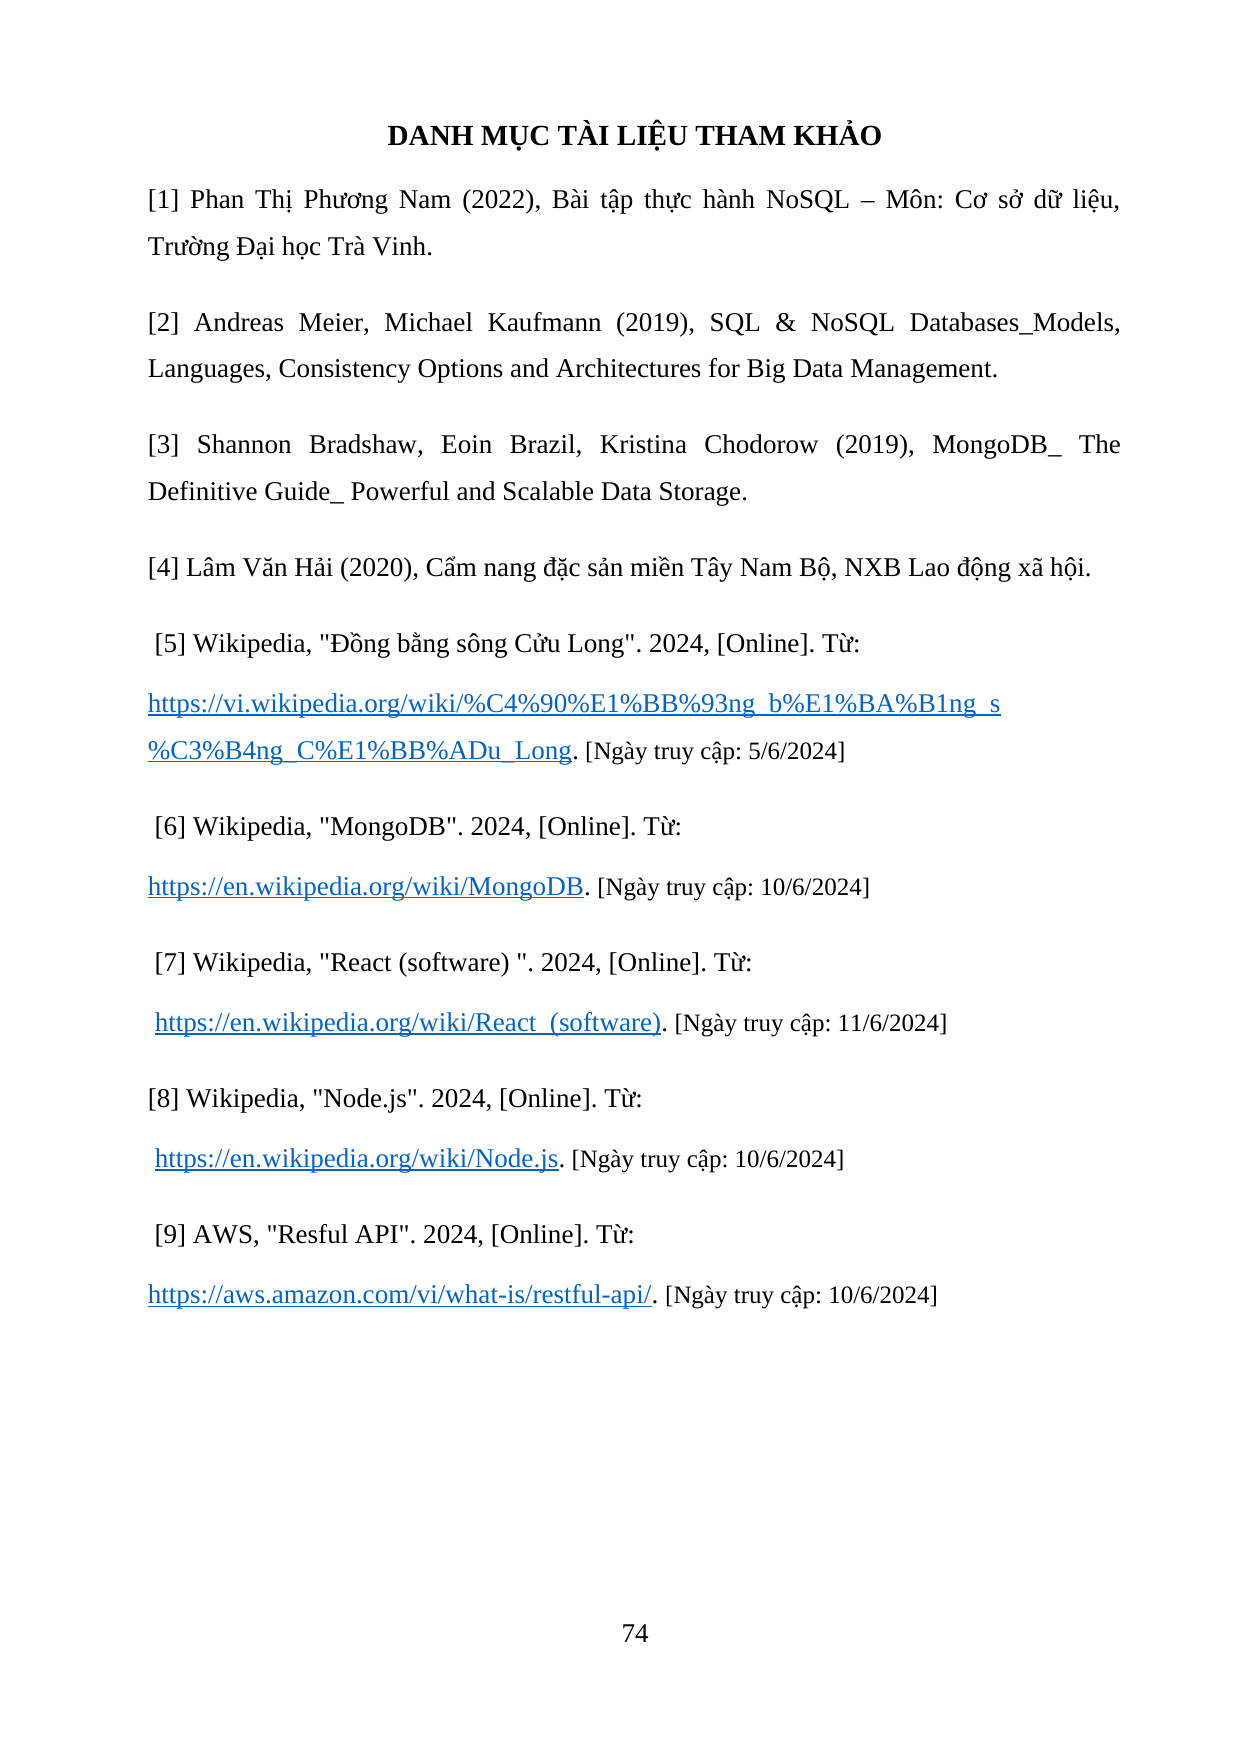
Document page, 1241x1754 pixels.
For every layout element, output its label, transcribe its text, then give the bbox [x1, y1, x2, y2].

text [1] Phan Thị Phương Nam (2022), Bài tập thực hành NoSQL – Môn: Cơ sở dữ liệu, Trường Đại học Trà Vinh. [148, 183, 1122, 261]
text [4] Lâm Văn Hải (2020), Cẩm nang đặc sản miền Tây Nam Bộ, NXB Lao động xã hội. [148, 551, 1122, 582]
text [2] Andreas Meier, Michael Kaufmann (2019), SQL & NoSQL Databases_Models, Languages, Consistency Options and Architectures for Big Data Management. [148, 306, 1122, 384]
text [6] Wikipedia, "MongoDB". 2024, [Online]. Từ: [148, 809, 1122, 841]
text https://vi.wikipedia.org/wiki/%C4%90%E1%BB%93ng_b%E1%BA%B1ng_s%C3%B4ng_C%E1%BB%ADu_Long. [Ngày truy cập: 5/6/2024] [148, 687, 1122, 765]
text https://en.wikipedia.org/wiki/Node.js. [Ngày truy cập: 10/6/2024] [148, 1142, 1122, 1173]
text [9] AWS, "Resful API". 2024, [Online]. Từ: [148, 1218, 1122, 1249]
text [5] Wikipedia, "Đồng bằng sông Cửu Long". 2024, [Online]. Từ: [148, 627, 1122, 658]
text [7] Wikipedia, "React (software) ". 2024, [Online]. Từ: [148, 946, 1122, 977]
text https://en.wikipedia.org/wiki/React_(software). [Ngày truy cập: 11/6/2024] [148, 1006, 1122, 1037]
text [8] Wikipedia, "Node.js". 2024, [Online]. Từ: [148, 1082, 1122, 1113]
text https://aws.amazon.com/vi/what-is/restful-api/. [Ngày truy cập: 10/6/2024] [148, 1278, 1122, 1309]
text https://en.wikipedia.org/wiki/MongoDB. [Ngày truy cập: 10/6/2024] [148, 870, 1122, 901]
text [3] Shannon Bradshaw, Eoin Brazil, Kristina Chodorow (2019), MongoDB_ The Definitive Guide_ Powerful and Scalable Data Storage. [148, 428, 1122, 506]
text DANH MỤC TÀI LIỆU THAM KHẢO [148, 118, 1122, 152]
